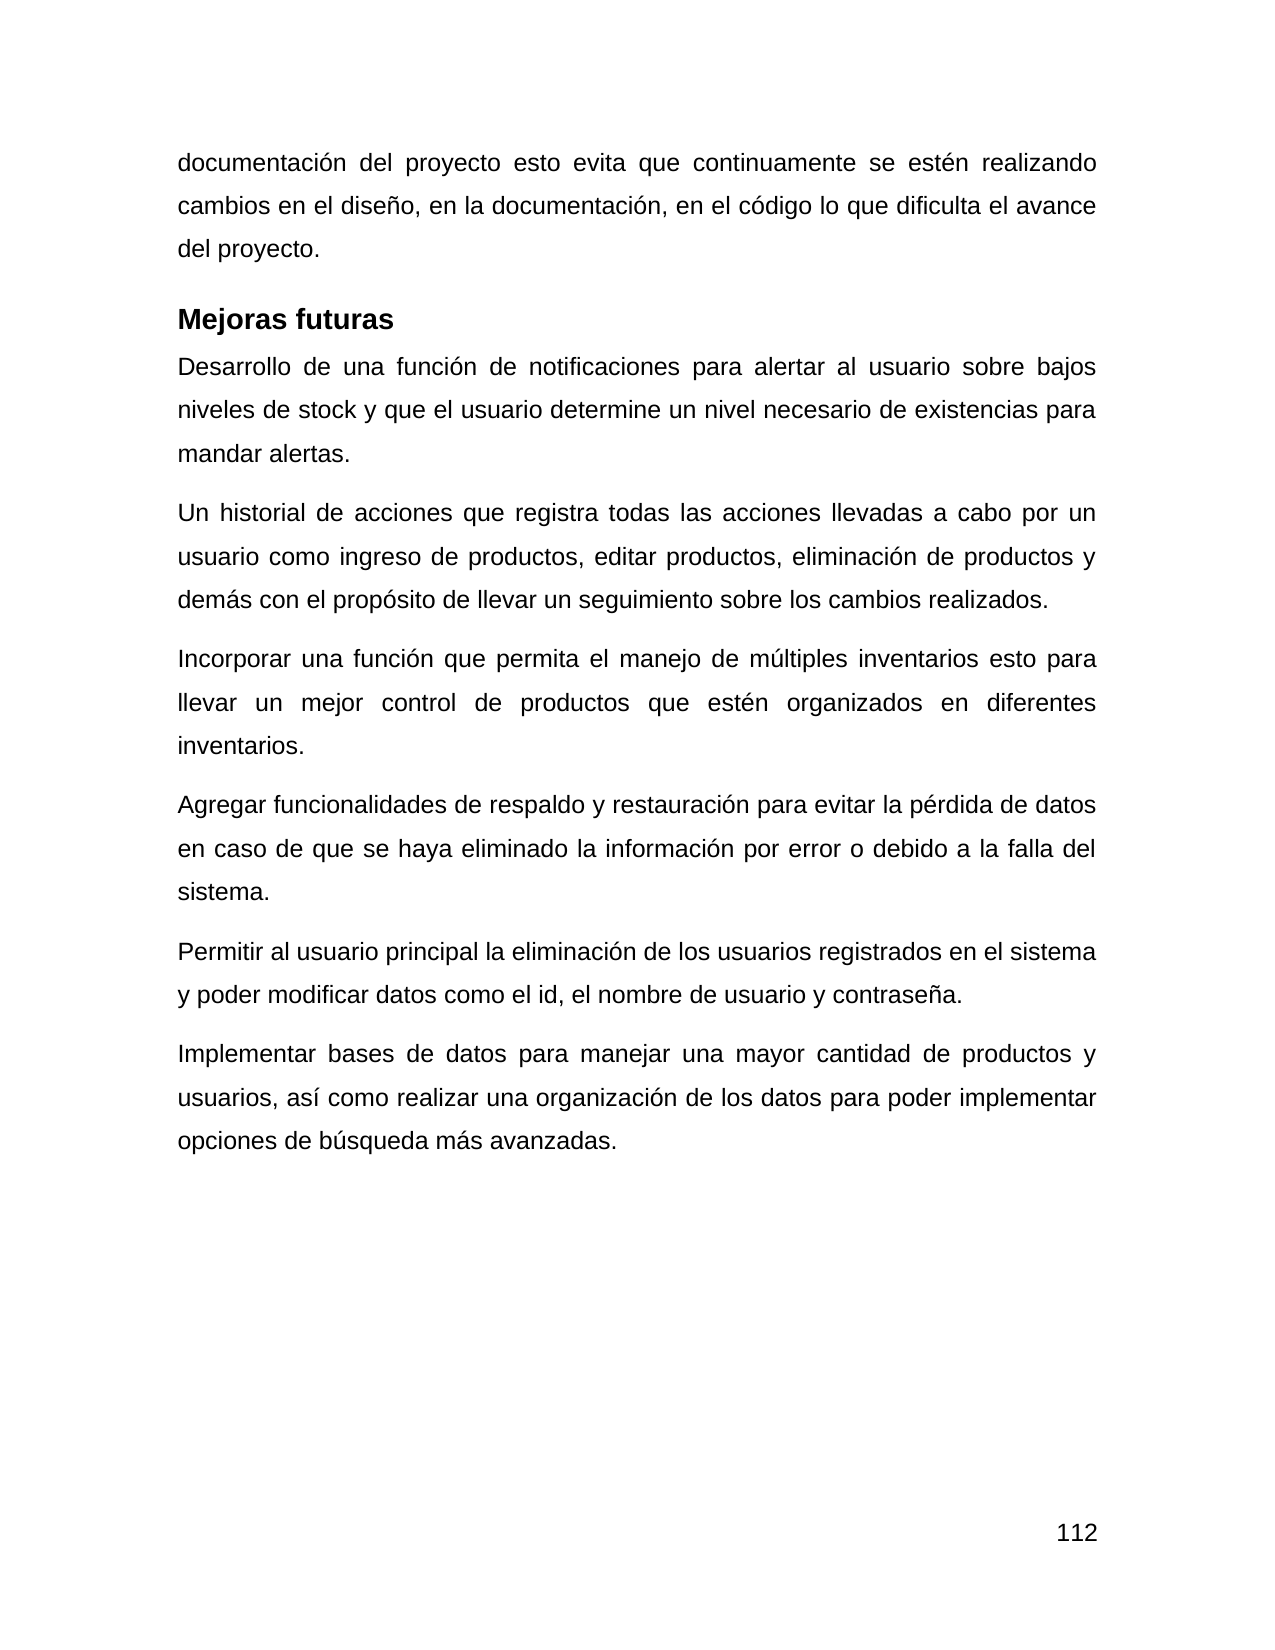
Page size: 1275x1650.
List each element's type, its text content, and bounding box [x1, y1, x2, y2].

text Un historial de acciones que registra todas las acciones llevadas a cabo por un usuario como ingreso de productos, editar productos, eliminación de productos y demás con el propósito de llevar un seguimiento sobre los cambios realizados. [177, 498, 1098, 613]
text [177, 148, 1098, 263]
text Permitir al usuario principal la eliminación de los usuarios registrados en el sistema y poder modificar datos como el id, el nombre de usuario y contraseña. [177, 937, 1098, 1008]
text Desarrollo de una función de notificaciones para alertar al usuario sobre bajos niveles de stock y que el usuario determine un nivel necesario de existencias para mandar alertas. [177, 352, 1098, 467]
text Mejoras futuras [177, 302, 1098, 336]
text Implementar bases de datos para manejar una mayor cantidad de productos y usuarios, así como realizar una organización de los datos para poder implementar opciones de búsqueda más avanzadas. [177, 1039, 1098, 1154]
text Agregar funcionalidades de respaldo y restauración para evitar la pérdida de datos en caso de que se haya eliminado la información por error o debido a la falla del sistema. [177, 791, 1098, 906]
text Incorporar una función que permita el manejo de múltiples inventarios esto para llevar un mejor control de productos que estén organizados en diferentes inventarios. [177, 644, 1098, 759]
